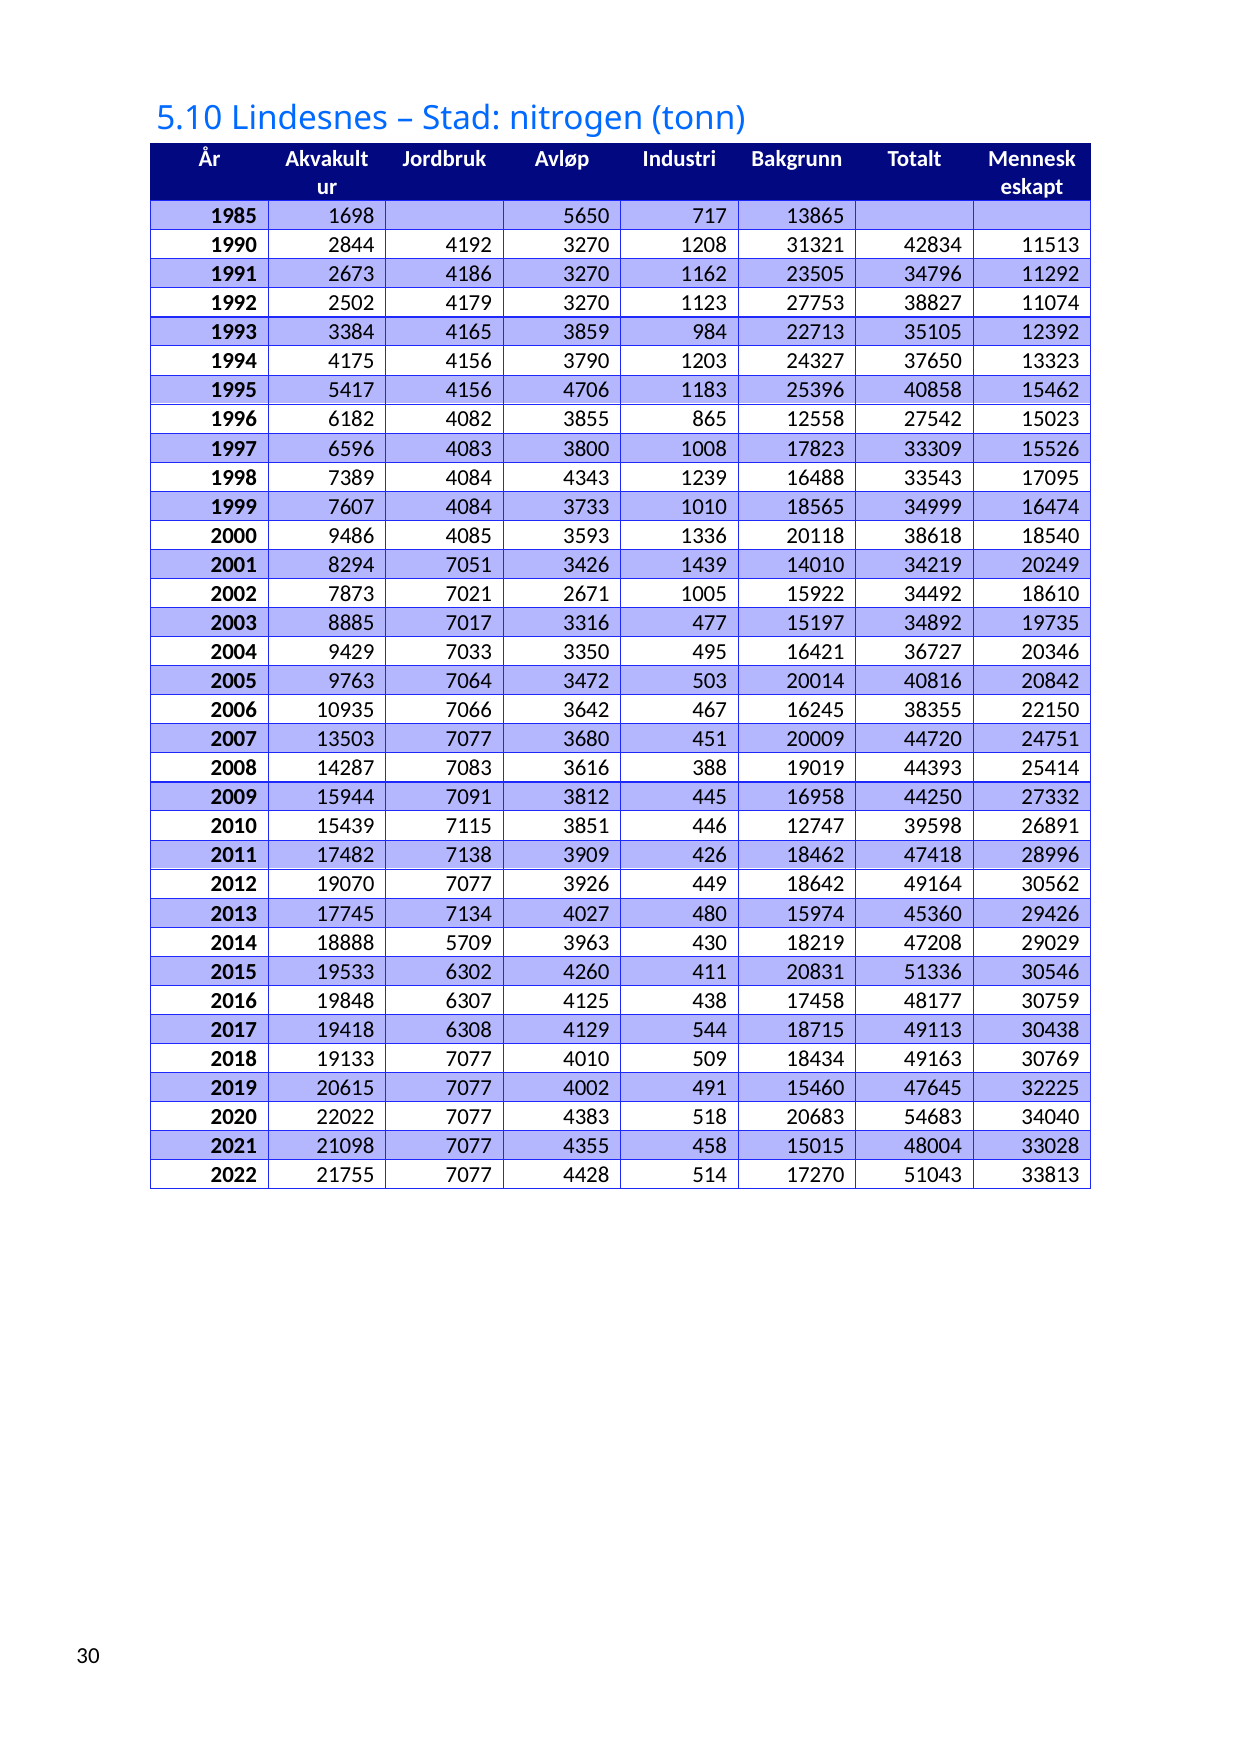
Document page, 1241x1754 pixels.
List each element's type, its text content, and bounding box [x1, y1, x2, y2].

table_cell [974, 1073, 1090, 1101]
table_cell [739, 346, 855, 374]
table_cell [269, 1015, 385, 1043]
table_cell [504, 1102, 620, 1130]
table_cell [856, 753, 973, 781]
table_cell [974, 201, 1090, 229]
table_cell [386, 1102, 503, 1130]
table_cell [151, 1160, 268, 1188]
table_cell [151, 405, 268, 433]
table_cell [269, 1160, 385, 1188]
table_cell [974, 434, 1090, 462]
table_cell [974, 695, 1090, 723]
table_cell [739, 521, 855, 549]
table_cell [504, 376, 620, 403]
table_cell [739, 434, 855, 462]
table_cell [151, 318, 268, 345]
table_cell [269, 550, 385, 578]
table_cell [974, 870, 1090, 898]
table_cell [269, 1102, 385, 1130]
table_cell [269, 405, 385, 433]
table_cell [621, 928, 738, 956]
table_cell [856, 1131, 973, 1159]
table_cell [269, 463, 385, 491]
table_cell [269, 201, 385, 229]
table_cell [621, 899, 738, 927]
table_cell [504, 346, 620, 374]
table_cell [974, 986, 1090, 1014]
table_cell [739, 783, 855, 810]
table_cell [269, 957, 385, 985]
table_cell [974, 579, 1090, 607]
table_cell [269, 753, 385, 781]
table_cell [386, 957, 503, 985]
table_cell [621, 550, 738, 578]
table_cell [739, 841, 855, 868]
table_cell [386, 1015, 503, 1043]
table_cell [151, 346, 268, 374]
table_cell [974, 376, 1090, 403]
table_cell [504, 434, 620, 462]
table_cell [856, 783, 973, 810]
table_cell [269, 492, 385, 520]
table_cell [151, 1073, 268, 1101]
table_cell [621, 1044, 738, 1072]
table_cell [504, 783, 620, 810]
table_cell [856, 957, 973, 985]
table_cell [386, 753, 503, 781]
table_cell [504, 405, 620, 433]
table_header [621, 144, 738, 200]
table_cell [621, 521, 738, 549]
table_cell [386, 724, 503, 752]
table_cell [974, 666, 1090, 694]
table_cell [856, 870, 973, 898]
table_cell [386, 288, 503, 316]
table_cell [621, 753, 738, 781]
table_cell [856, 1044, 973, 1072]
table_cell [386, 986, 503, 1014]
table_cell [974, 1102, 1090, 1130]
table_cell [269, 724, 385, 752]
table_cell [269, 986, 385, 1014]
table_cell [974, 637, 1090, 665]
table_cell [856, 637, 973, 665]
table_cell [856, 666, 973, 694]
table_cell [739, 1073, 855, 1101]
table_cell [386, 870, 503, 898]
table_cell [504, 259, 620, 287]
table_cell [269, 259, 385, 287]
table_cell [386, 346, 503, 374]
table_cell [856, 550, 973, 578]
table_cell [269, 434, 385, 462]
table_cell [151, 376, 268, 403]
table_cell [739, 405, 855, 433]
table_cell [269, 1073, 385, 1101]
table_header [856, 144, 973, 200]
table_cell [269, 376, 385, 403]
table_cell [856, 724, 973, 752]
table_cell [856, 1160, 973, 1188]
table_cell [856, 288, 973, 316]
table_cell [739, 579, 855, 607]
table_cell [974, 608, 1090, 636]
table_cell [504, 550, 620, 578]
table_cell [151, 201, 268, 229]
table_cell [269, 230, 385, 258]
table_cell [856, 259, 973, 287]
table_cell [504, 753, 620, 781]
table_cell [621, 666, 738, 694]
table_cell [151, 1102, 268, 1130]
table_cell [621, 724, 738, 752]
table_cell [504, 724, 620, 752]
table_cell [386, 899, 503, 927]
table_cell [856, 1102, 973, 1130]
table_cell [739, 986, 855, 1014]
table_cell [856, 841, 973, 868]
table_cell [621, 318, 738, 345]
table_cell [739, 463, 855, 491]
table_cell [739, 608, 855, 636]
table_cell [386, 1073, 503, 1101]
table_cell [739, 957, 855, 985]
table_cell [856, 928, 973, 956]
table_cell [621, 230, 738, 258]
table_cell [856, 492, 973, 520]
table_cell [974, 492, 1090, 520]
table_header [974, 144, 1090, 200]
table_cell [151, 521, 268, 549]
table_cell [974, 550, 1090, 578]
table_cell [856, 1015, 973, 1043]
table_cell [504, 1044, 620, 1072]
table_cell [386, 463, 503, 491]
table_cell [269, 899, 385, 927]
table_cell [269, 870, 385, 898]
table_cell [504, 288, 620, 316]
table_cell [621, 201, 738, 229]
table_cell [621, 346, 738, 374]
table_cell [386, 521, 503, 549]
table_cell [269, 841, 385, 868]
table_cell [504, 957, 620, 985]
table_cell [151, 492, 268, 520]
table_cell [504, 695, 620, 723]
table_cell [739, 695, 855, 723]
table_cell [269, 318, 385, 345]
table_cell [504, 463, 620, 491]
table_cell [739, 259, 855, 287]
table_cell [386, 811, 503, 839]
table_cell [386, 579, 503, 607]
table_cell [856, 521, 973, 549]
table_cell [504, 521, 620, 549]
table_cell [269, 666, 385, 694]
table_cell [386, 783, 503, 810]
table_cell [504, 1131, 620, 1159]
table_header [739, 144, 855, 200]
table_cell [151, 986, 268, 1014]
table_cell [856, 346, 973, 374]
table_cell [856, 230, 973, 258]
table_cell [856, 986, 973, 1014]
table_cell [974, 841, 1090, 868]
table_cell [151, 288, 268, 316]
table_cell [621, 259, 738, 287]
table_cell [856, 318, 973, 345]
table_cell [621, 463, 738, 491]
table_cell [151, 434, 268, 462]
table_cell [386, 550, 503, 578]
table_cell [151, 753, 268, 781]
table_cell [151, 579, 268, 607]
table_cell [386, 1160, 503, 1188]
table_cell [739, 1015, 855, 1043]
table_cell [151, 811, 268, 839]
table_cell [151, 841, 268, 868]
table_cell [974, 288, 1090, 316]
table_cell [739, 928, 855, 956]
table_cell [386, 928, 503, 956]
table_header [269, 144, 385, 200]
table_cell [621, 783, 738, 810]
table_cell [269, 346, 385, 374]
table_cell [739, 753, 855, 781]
subtitle Lindesnes – Stad: nitrogen (tonn) [156, 94, 1090, 139]
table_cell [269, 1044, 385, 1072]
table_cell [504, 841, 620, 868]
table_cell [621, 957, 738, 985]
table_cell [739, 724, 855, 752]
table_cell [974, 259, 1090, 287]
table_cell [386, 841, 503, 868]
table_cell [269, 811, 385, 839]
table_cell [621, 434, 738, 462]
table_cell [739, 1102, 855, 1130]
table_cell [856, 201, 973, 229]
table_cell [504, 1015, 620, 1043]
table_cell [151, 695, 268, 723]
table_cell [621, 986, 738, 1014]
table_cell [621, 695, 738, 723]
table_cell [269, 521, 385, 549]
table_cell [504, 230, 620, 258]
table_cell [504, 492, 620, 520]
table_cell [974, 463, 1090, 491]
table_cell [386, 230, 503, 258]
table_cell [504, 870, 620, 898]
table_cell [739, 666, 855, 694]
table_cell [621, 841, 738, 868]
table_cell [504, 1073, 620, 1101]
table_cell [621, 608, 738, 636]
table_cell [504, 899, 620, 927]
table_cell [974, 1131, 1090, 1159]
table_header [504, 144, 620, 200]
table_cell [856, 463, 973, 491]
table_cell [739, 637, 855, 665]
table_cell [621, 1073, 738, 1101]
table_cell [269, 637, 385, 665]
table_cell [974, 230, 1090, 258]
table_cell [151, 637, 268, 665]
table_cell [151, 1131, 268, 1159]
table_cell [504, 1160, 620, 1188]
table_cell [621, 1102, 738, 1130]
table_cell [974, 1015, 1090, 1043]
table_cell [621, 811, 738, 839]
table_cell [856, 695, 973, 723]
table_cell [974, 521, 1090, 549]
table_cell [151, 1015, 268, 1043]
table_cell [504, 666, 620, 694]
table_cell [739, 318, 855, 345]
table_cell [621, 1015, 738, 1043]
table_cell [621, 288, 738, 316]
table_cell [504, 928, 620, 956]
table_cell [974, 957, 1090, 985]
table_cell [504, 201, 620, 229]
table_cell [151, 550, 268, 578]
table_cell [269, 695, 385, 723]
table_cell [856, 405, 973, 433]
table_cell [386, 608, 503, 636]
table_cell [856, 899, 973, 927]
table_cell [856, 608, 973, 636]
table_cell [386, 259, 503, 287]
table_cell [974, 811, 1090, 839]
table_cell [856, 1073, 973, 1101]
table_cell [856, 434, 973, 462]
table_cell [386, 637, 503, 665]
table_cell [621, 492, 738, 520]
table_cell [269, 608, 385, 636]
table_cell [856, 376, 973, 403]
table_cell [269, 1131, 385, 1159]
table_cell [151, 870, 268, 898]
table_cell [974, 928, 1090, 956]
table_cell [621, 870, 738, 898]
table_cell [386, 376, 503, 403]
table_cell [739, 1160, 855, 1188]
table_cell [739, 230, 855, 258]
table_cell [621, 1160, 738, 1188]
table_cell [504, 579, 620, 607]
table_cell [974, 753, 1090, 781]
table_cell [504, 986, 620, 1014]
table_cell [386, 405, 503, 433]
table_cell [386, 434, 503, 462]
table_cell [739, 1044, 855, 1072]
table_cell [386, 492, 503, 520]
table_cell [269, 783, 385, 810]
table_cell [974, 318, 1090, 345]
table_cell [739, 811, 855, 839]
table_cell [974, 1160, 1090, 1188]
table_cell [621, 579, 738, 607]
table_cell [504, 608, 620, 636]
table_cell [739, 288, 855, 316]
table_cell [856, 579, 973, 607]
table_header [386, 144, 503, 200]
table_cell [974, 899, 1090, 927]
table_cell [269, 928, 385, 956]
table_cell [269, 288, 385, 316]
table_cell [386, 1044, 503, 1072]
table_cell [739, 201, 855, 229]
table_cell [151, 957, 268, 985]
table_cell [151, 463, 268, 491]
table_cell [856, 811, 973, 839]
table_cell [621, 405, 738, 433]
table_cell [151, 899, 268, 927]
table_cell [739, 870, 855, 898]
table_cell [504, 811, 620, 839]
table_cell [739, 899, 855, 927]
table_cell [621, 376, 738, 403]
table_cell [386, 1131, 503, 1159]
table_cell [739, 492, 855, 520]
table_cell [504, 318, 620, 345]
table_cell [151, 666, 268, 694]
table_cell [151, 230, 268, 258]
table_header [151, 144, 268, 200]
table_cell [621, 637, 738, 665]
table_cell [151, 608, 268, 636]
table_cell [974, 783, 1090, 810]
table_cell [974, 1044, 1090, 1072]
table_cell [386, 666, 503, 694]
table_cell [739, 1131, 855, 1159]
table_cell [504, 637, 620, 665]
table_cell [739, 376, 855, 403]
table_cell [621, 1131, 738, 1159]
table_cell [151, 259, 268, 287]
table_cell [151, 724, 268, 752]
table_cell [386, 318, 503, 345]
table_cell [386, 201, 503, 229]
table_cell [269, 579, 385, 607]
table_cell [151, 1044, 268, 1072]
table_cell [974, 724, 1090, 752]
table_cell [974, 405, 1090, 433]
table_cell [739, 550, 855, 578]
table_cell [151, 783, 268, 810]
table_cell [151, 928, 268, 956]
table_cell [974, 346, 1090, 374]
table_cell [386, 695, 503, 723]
